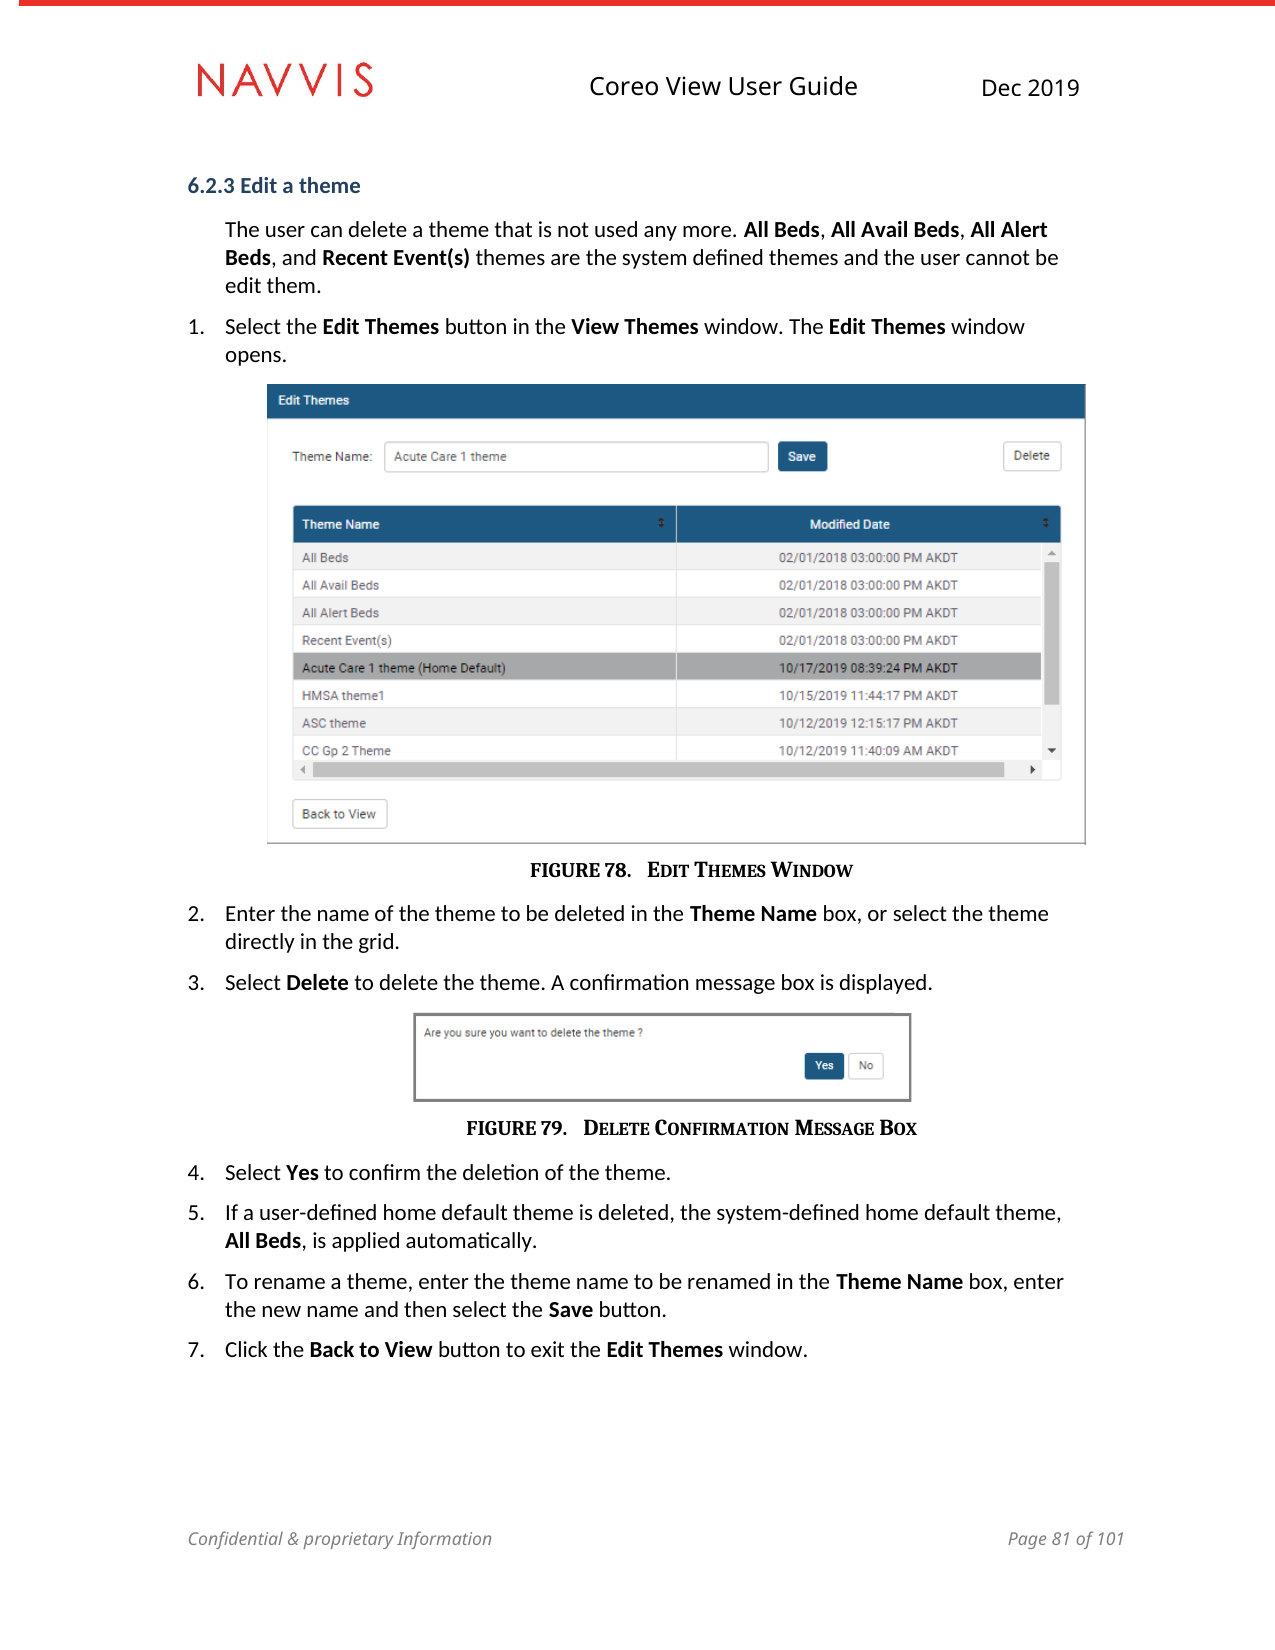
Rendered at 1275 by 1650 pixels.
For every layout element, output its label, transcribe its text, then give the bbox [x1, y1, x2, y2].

list If a user-defined home default theme is deleted, the system-defined home default theme, All Beds, is applied automatically. [187, 1198, 1087, 1254]
subtitle Edit a theme [187, 171, 1087, 199]
text The user can delete a theme that is not used any more. All Beds, All Avail Beds, All Alert Beds, and Recent Event(s) themes are the system defined themes and the user cannot be edit them. [225, 216, 1087, 299]
list Select Delete to delete the theme. A confirmation message box is displayed. [187, 968, 1087, 996]
list To rename a theme, enter the theme name to be renamed in the Theme Name box, enter the new name and then select the Save button. [187, 1267, 1087, 1323]
picture [187, 55, 383, 104]
list Select Yes to confirm the deletion of the theme. [187, 1158, 1087, 1186]
picture [413, 1012, 912, 1103]
text Delete Confirmation Message Box [296, 1115, 1087, 1141]
list Click the Back to View button to exit the Edit Themes window. [187, 1335, 1087, 1363]
list Enter the name of the theme to be deleted in the Theme Name box, or select the theme directly in the grid. [187, 899, 1087, 956]
picture [267, 384, 1087, 845]
list Select the Edit Themes button in the View Themes window. The Edit Themes window opens. [187, 312, 1087, 368]
text Edit Themes Window [296, 857, 1087, 883]
